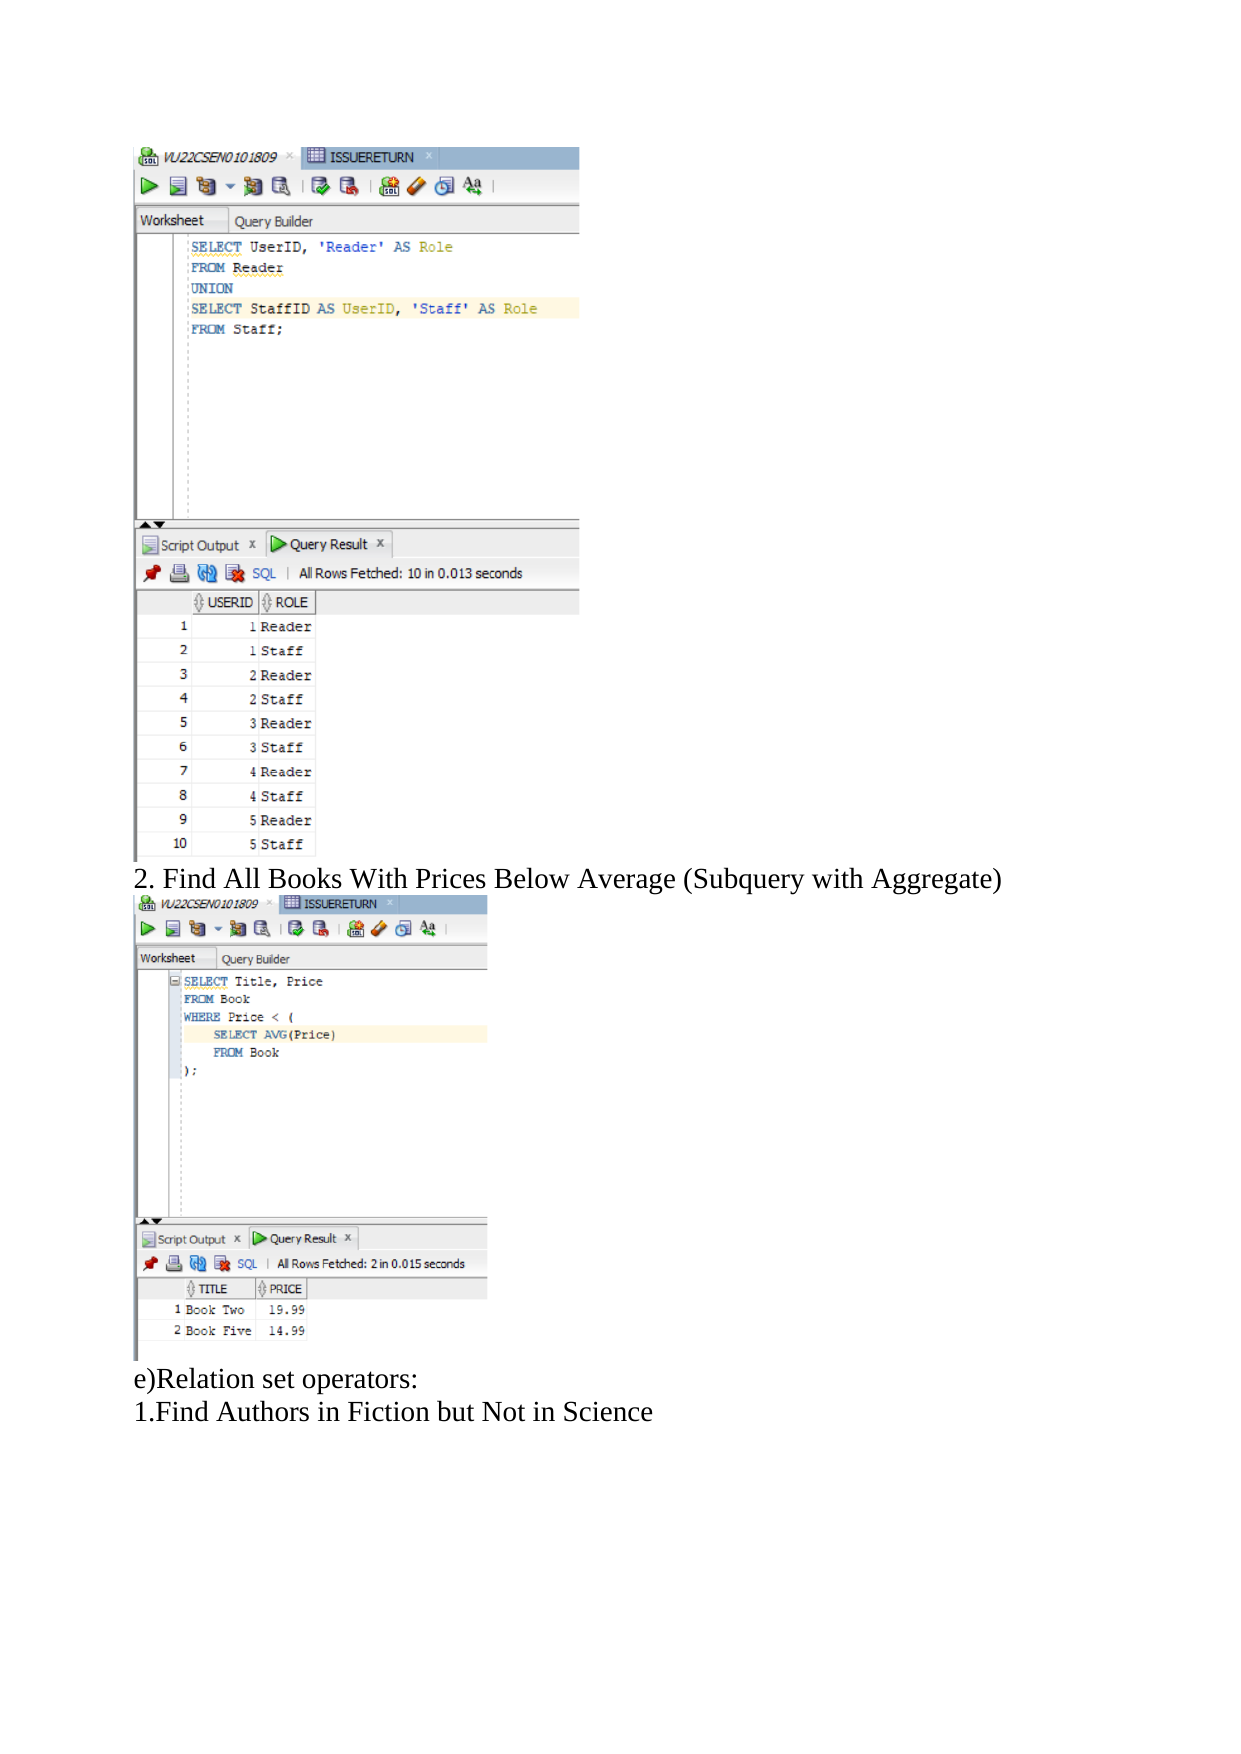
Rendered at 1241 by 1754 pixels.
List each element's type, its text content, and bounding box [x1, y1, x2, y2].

text 1.Find Authors in Fiction but Not in Science [133, 1394, 1240, 1428]
text 2. Find All Books With Prices Below Average (Subquery with Aggregate) [133, 861, 1240, 895]
text e)Relation set operators: [133, 1361, 1240, 1394]
picture [133, 895, 488, 1361]
picture [133, 147, 580, 862]
